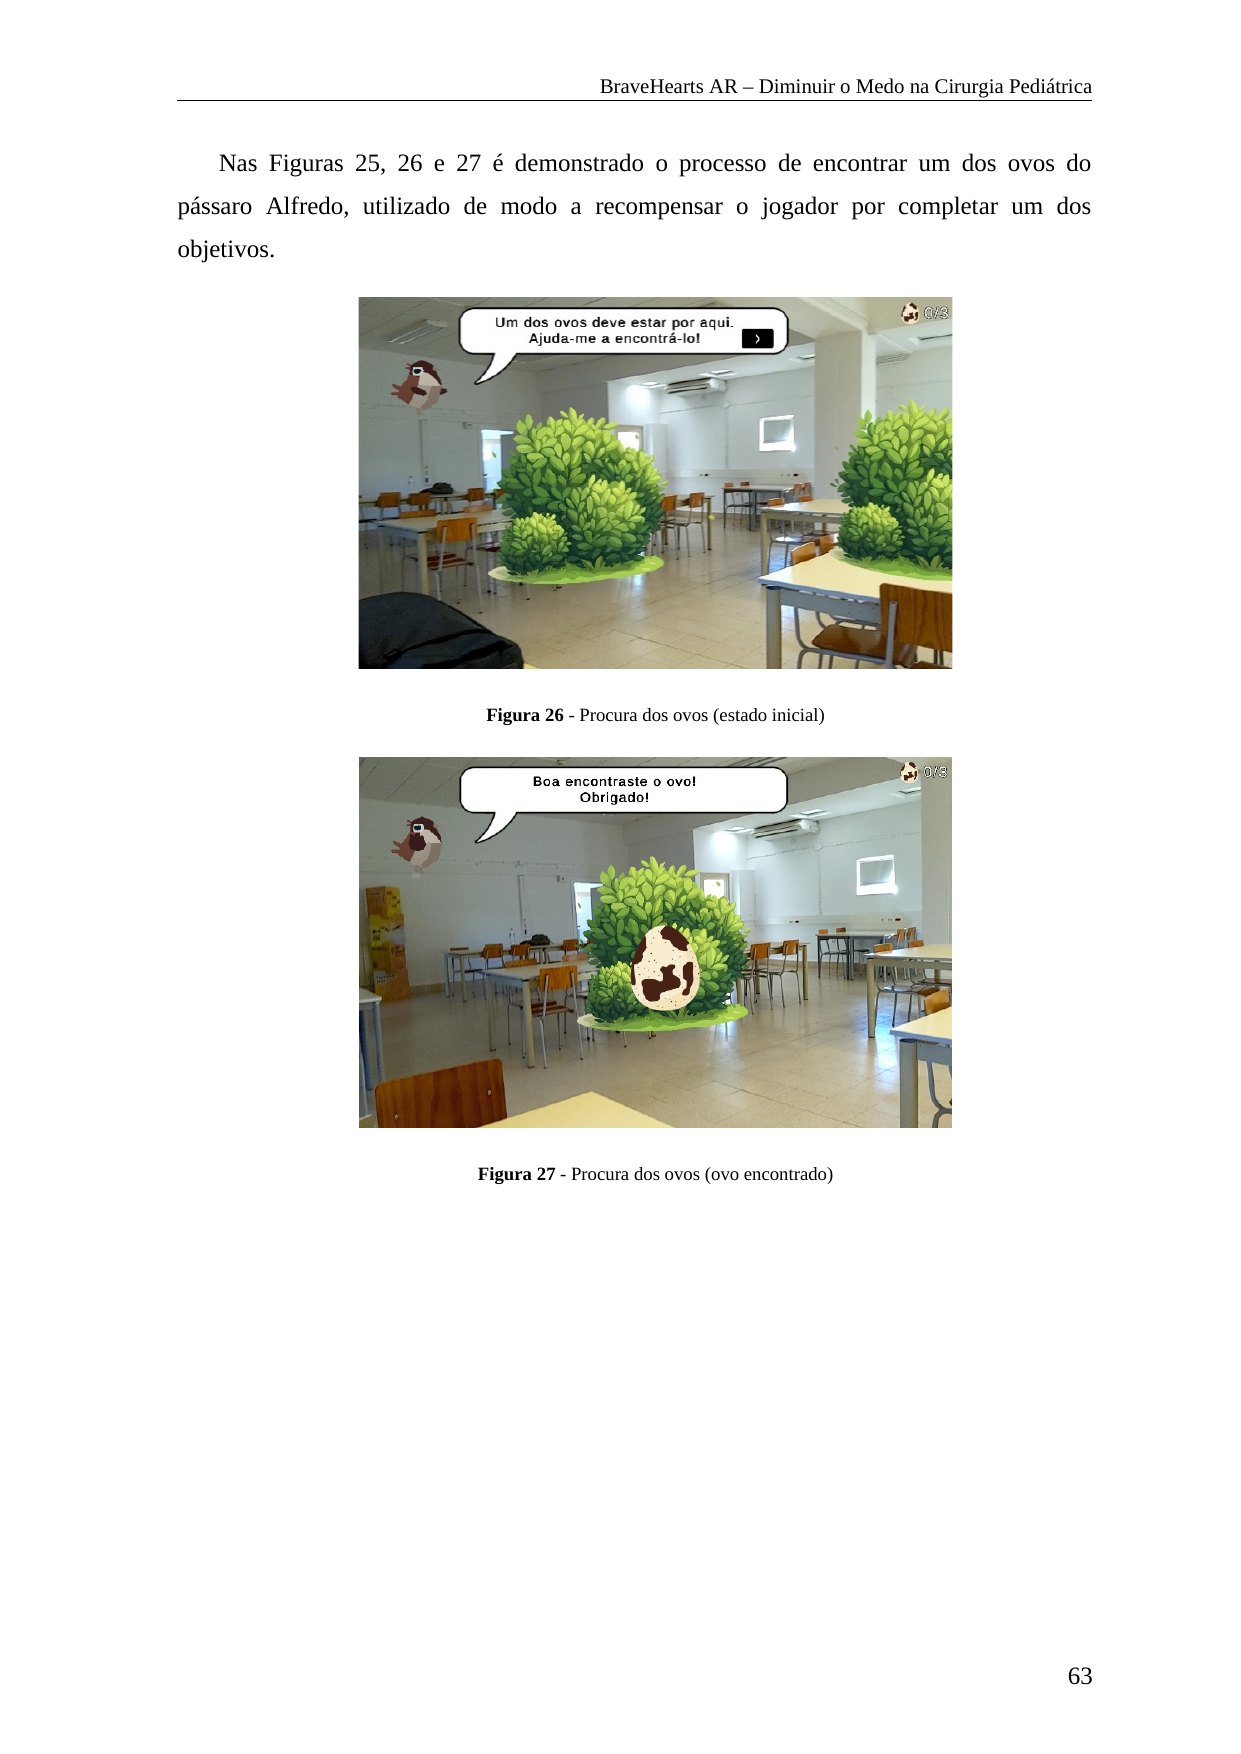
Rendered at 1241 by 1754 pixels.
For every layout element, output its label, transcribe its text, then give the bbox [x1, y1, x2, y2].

text Nas Figuras 25, 26 e 27 é demonstrado o processo de encontrar um dos ovos do pássaro Alfredo, utilizado de modo a recompensar o jogador por completar um dos objetivos. [177, 148, 1092, 263]
picture [358, 297, 953, 669]
text Figura 26 - Procura dos ovos (estado inicial) [177, 704, 1092, 726]
text Figura 27 - Procura dos ovos (ovo encontrado) [177, 1163, 1092, 1185]
picture [359, 757, 952, 1128]
